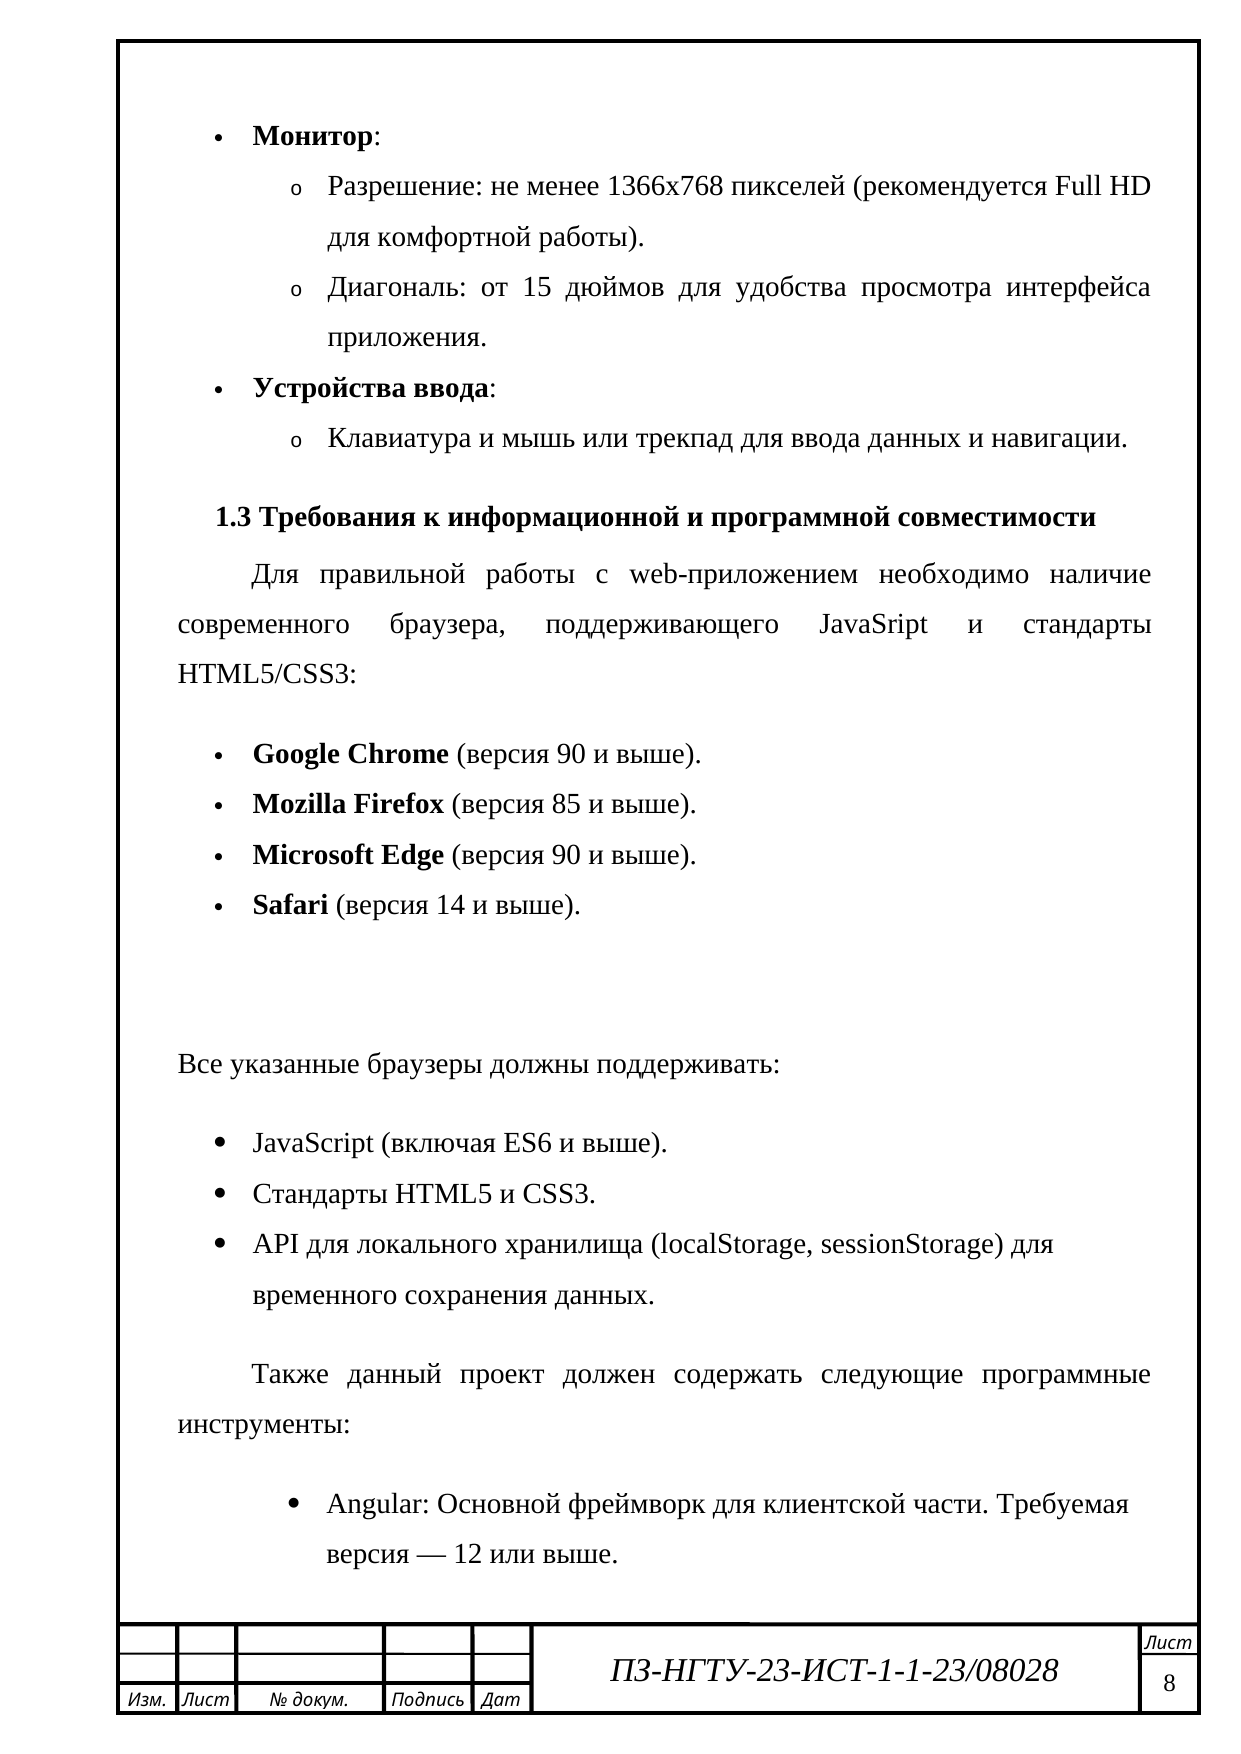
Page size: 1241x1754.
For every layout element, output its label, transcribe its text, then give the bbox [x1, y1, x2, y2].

list Angular: Основной фреймворк для клиентской части. Требуемая версия — 12 или выше. [288, 1486, 1152, 1570]
list Разрешение: не менее 1366x768 пикселей (рекомендуется Full HD для комфортной работы). [290, 168, 1152, 252]
text Все указанные браузеры должны поддерживать: [177, 1046, 1152, 1079]
text Также данный проект должен содержать следующие программные инструменты: [177, 1356, 1152, 1440]
list Устройства ввода: [215, 370, 1152, 403]
list JavaScript (включая ES6 и выше). [215, 1126, 1152, 1159]
list Диагональ: от 15 дюймов для удобства просмотра интерфейса приложения. [290, 269, 1152, 353]
list Mozilla Firefox (версия 85 и выше). [215, 786, 1152, 820]
list Google Chrome (версия 90 и выше). [215, 736, 1152, 770]
list API для локального хранилища (localStorage, sessionStorage) для временного сохранения данных. [215, 1226, 1152, 1310]
text Для правильной работы с web-приложением необходимо наличие современного браузера, поддерживающего JavaSript и стандарты HTML5/CSS3: [177, 556, 1152, 690]
list Монитор: [215, 118, 1152, 152]
list Safari (версия 14 и выше). [215, 887, 1152, 921]
subtitle 1.3 Требования к информационной и программной совместимости [215, 499, 1152, 533]
list Клавиатура и мышь или трекпад для ввода данных и навигации. [290, 420, 1152, 453]
list Microsoft Edge (версия 90 и выше). [215, 837, 1152, 870]
list Стандарты HTML5 и CSS3. [215, 1176, 1152, 1209]
